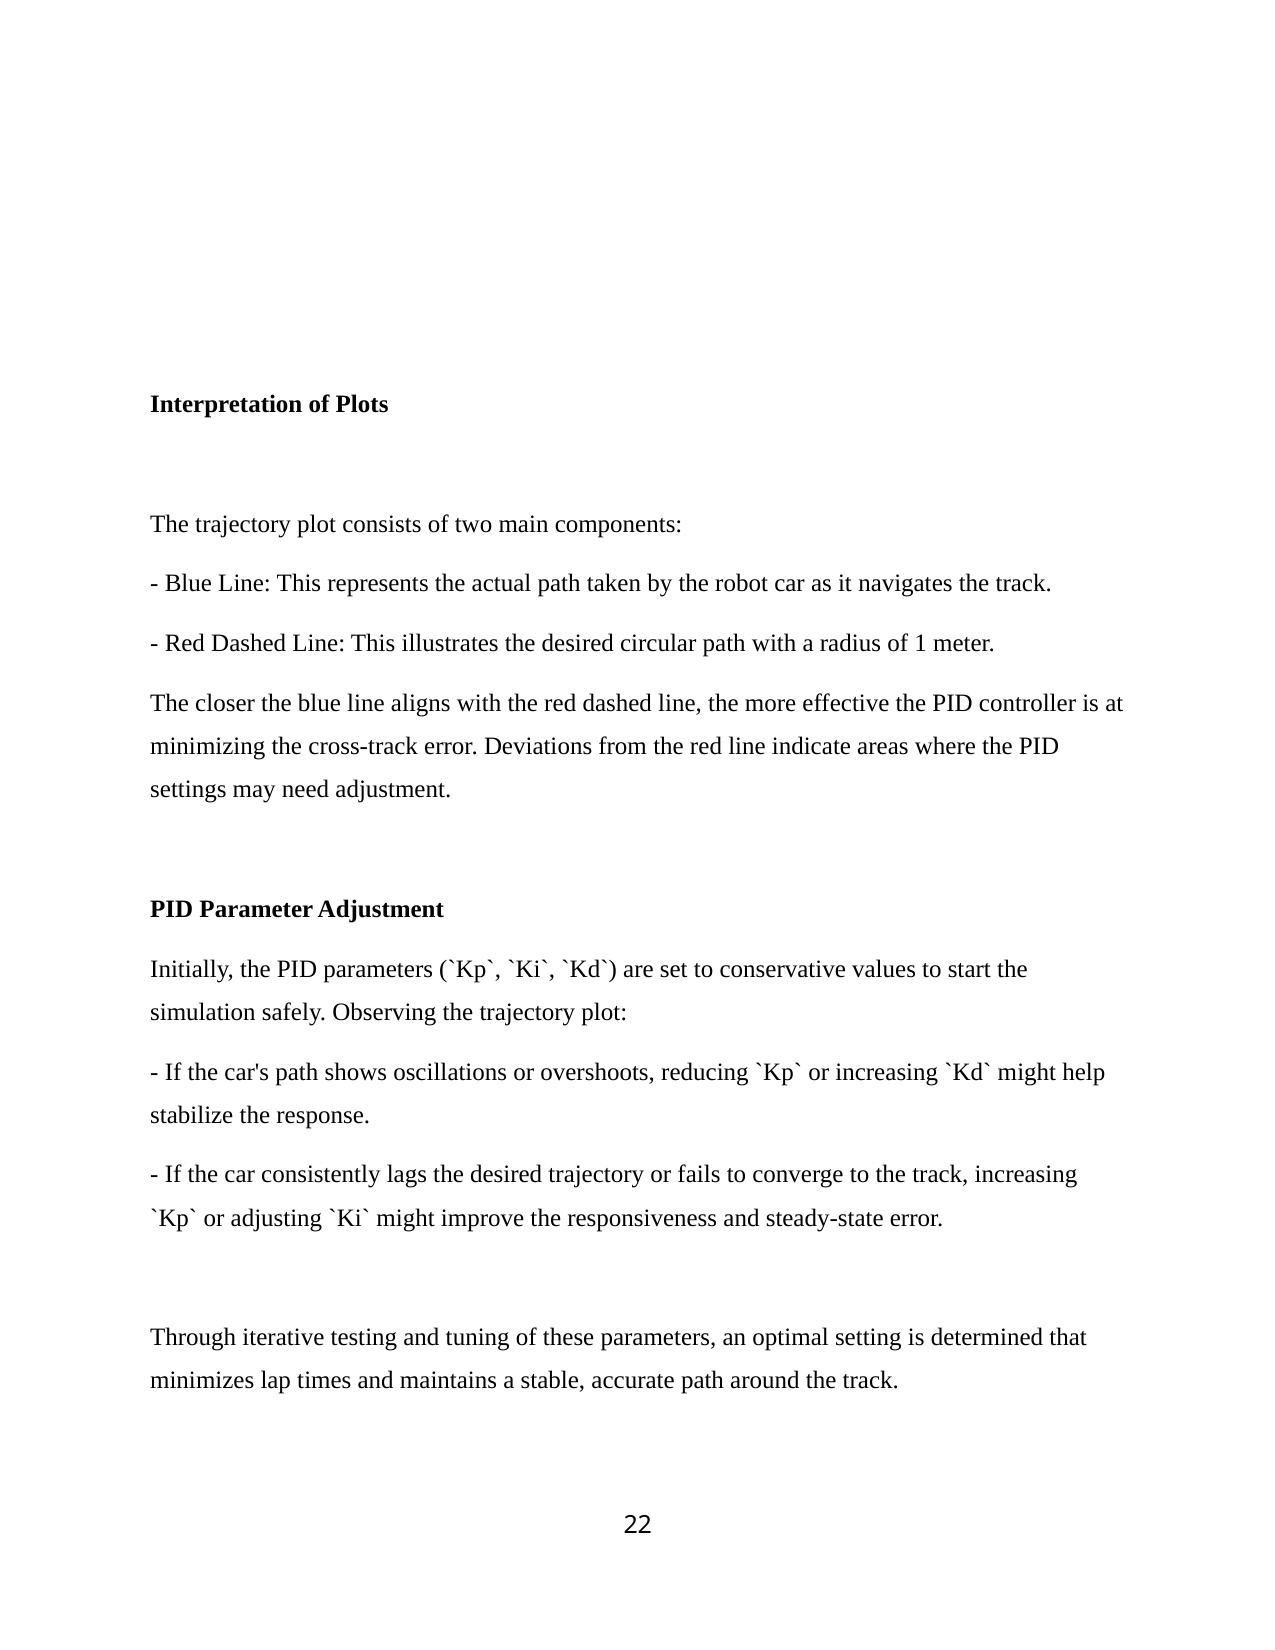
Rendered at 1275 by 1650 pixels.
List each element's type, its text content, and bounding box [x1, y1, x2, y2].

text Initially, the PID parameters (`Kp`, `Ki`, `Kd`) are set to conservative values to start the simulation safely. Observing the trajectory plot: [150, 954, 1125, 1026]
text Interpretation of Plots [150, 389, 1125, 418]
text - Blue Line: This represents the actual path taken by the robot car as it navigates the track. [150, 568, 1125, 597]
text - If the car consistently lags the desired trajectory or fails to converge to the track, increasing `Kp` or adjusting `Ki` might improve the responsiveness and steady-state error. [150, 1159, 1125, 1231]
text - If the car's path shows oscillations or overshoots, reducing `Kp` or increasing `Kd` might help stabilize the response. [150, 1057, 1125, 1128]
text The trajectory plot consists of two main components: [150, 509, 1125, 537]
text - Red Dashed Line: This illustrates the desired circular path with a radius of 1 meter. [150, 628, 1125, 657]
text Through iterative testing and tuning of these parameters, an optimal setting is determined that minimizes lap times and maintains a stable, accurate path around the track. [150, 1322, 1125, 1394]
text PID Parameter Adjustment [150, 894, 1125, 923]
text The closer the blue line aligns with the red dashed line, the more effective the PID controller is at minimizing the cross-track error. Deviations from the red line indicate areas where the PID settings may need adjustment. [150, 688, 1125, 803]
